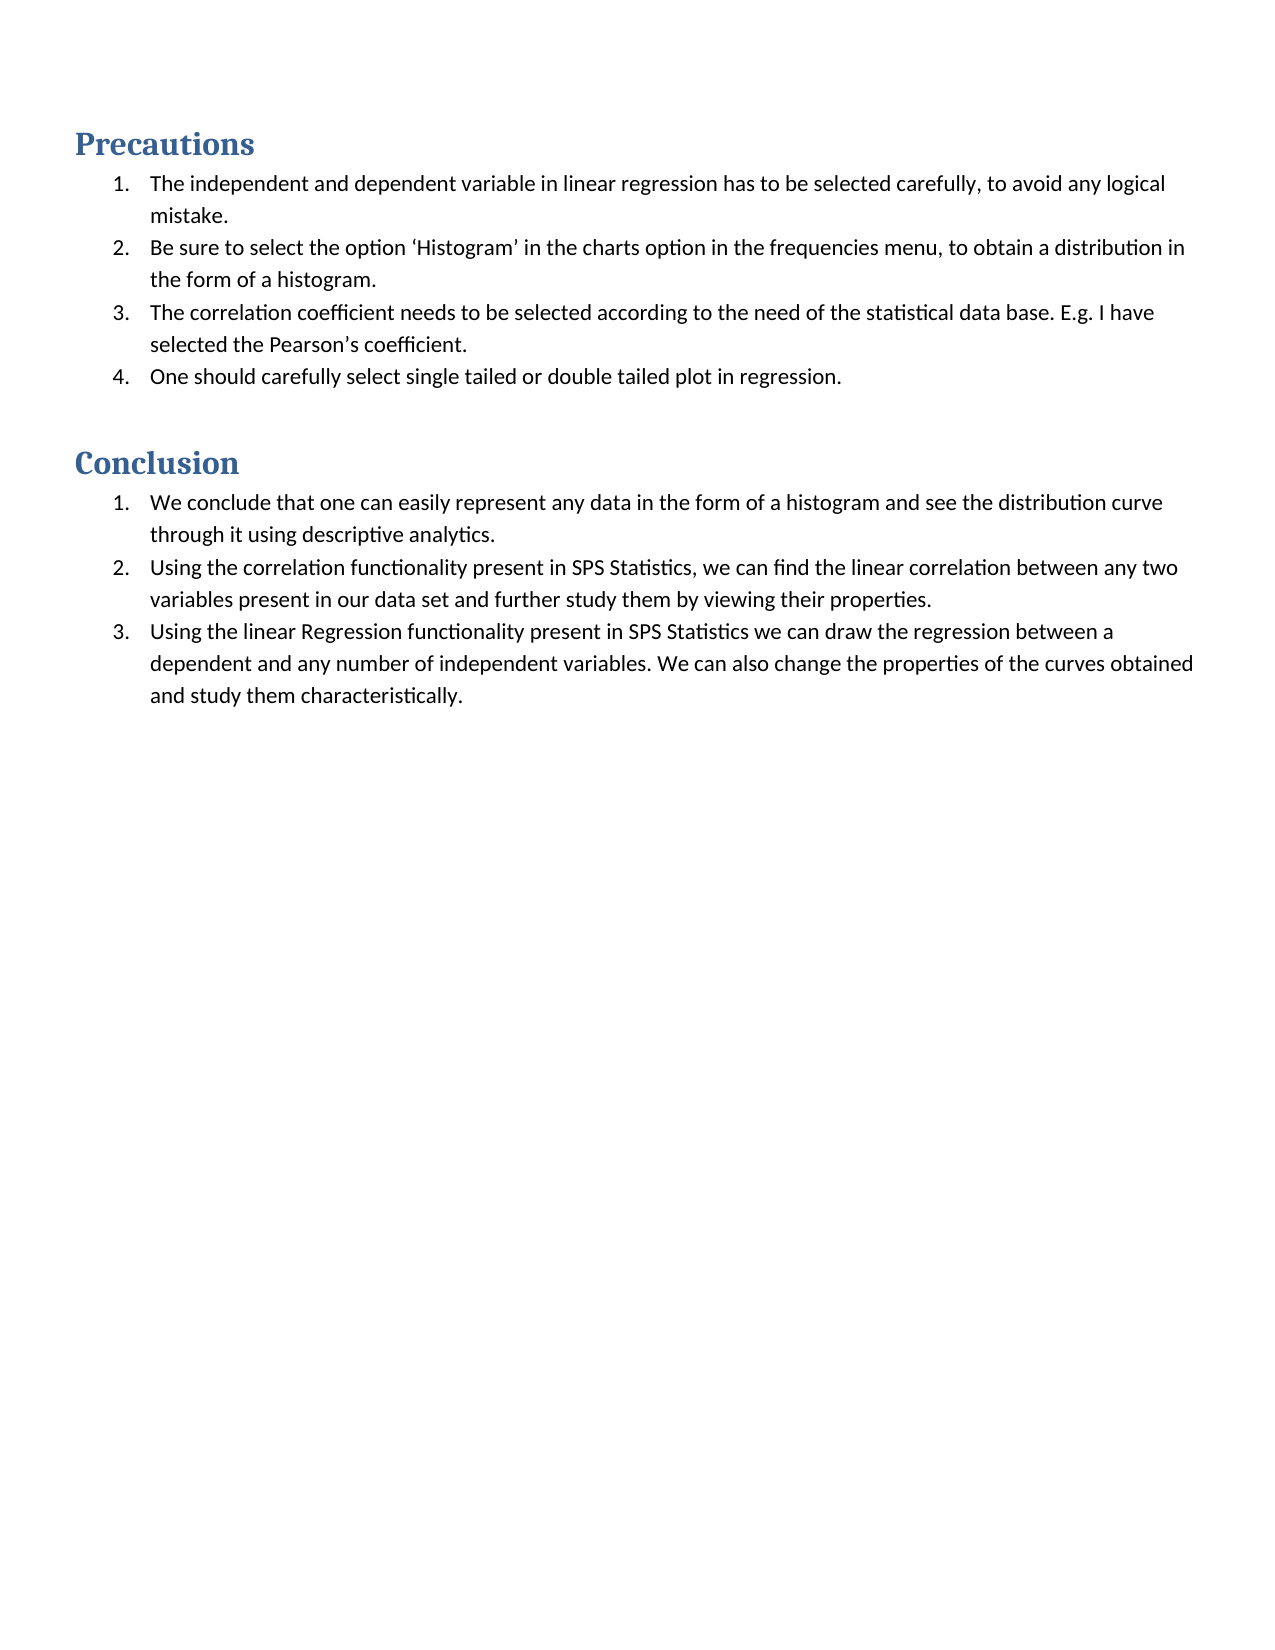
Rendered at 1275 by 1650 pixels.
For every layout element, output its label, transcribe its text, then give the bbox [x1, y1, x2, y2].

list The correlation coefficient needs to be selected according to the need of the statistical data base. E.g. I have selected the Pearson’s coefficient. [112, 298, 1200, 358]
list Using the correlation functionality present in SPS Statistics, we can find the linear correlation between any two variables present in our data set and further study them by viewing their properties. [112, 553, 1200, 613]
list We conclude that one can easily represent any data in the form of a histogram and see the distribution curve through it using descriptive analytics. [112, 488, 1200, 549]
list Using the linear Regression functionality present in SPS Statistics we can draw the regression between a dependent and any number of independent variables. We can also change the properties of the curves obtained and study them characteristically. [112, 617, 1200, 709]
list One should carefully select single tailed or double tailed plot in regression. [112, 362, 1200, 390]
subtitle Precautions [75, 125, 1200, 163]
list Be sure to select the option ‘Histogram’ in the charts option in the frequencies menu, to obtain a distribution in the form of a histogram. [112, 233, 1200, 294]
list The independent and dependent variable in linear regression has to be selected carefully, to avoid any logical mistake. [112, 169, 1200, 229]
subtitle Conclusion [75, 444, 1200, 483]
